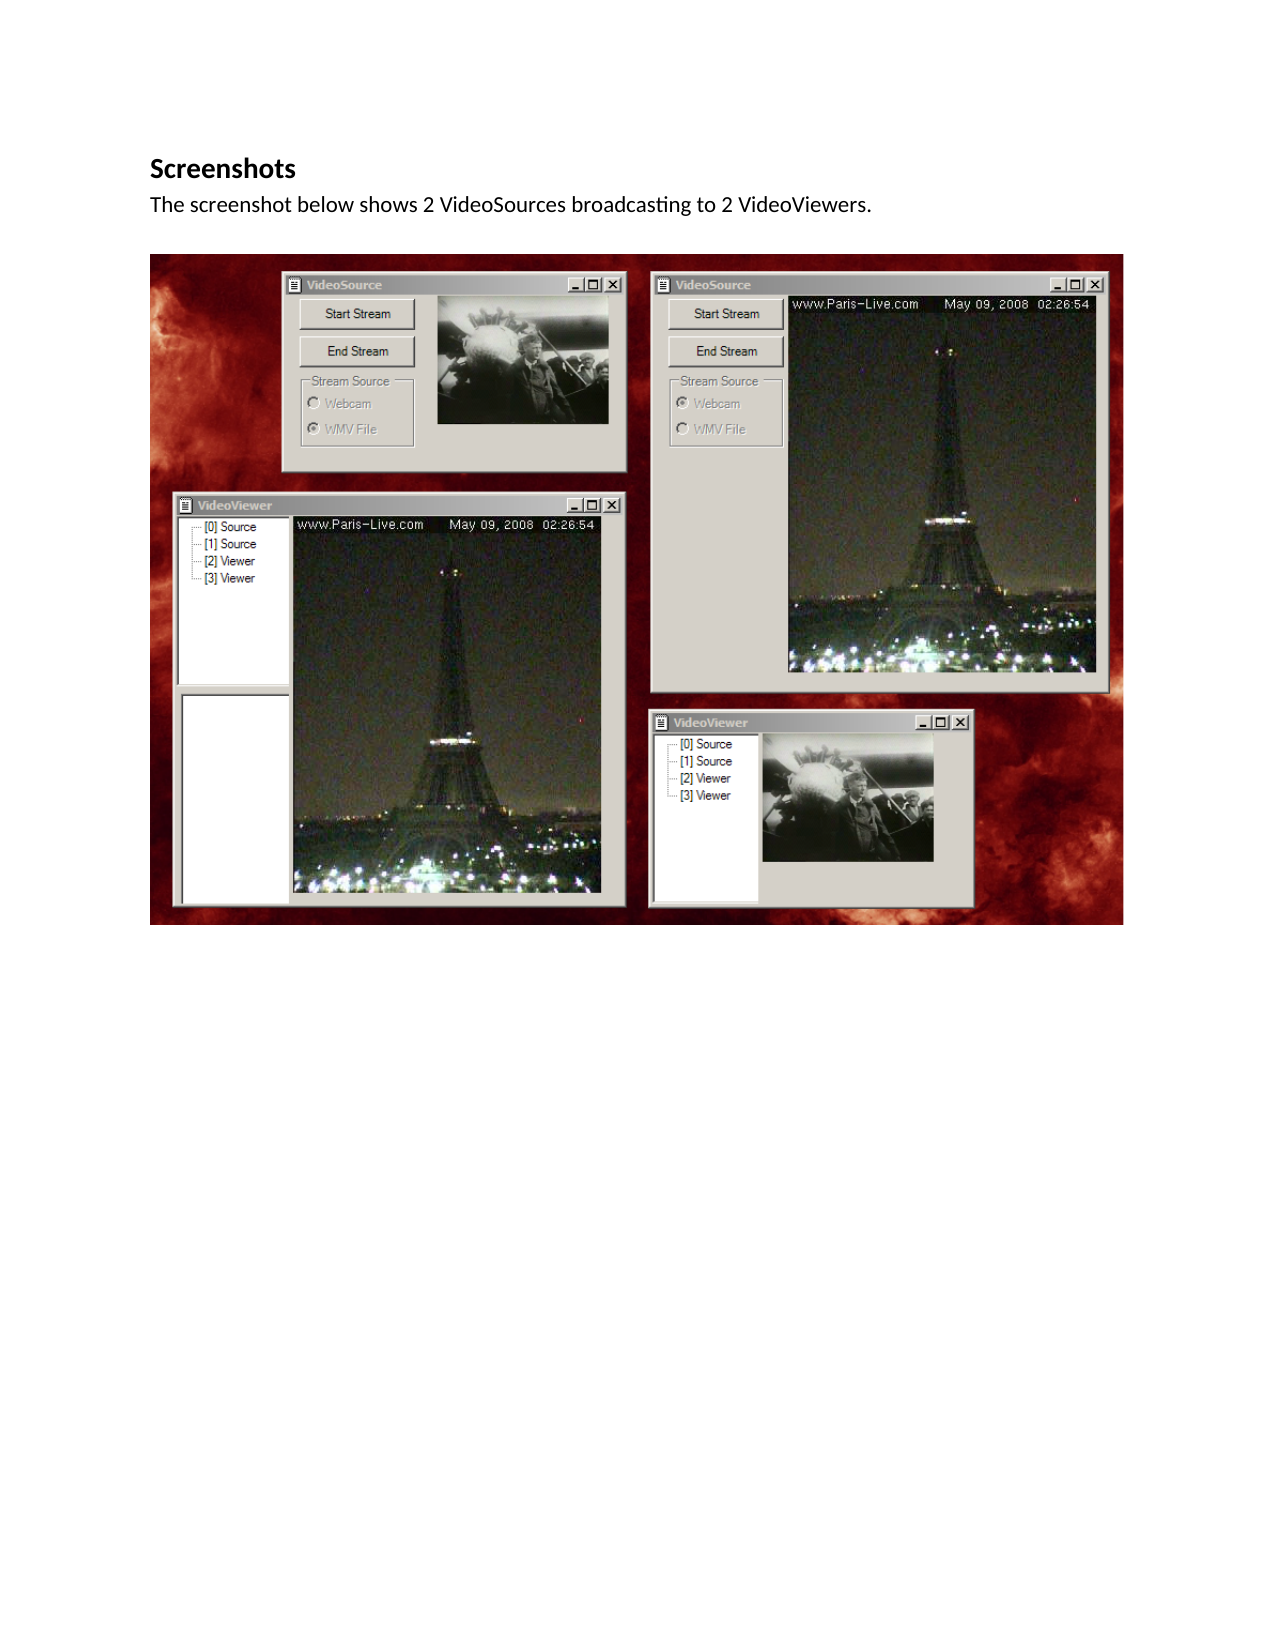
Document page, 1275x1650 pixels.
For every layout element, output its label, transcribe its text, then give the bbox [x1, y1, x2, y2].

picture [150, 254, 1124, 925]
text Screenshots The screenshot below shows 2 VideoSources broadcasting to 2 VideoViewers. [150, 150, 1125, 250]
